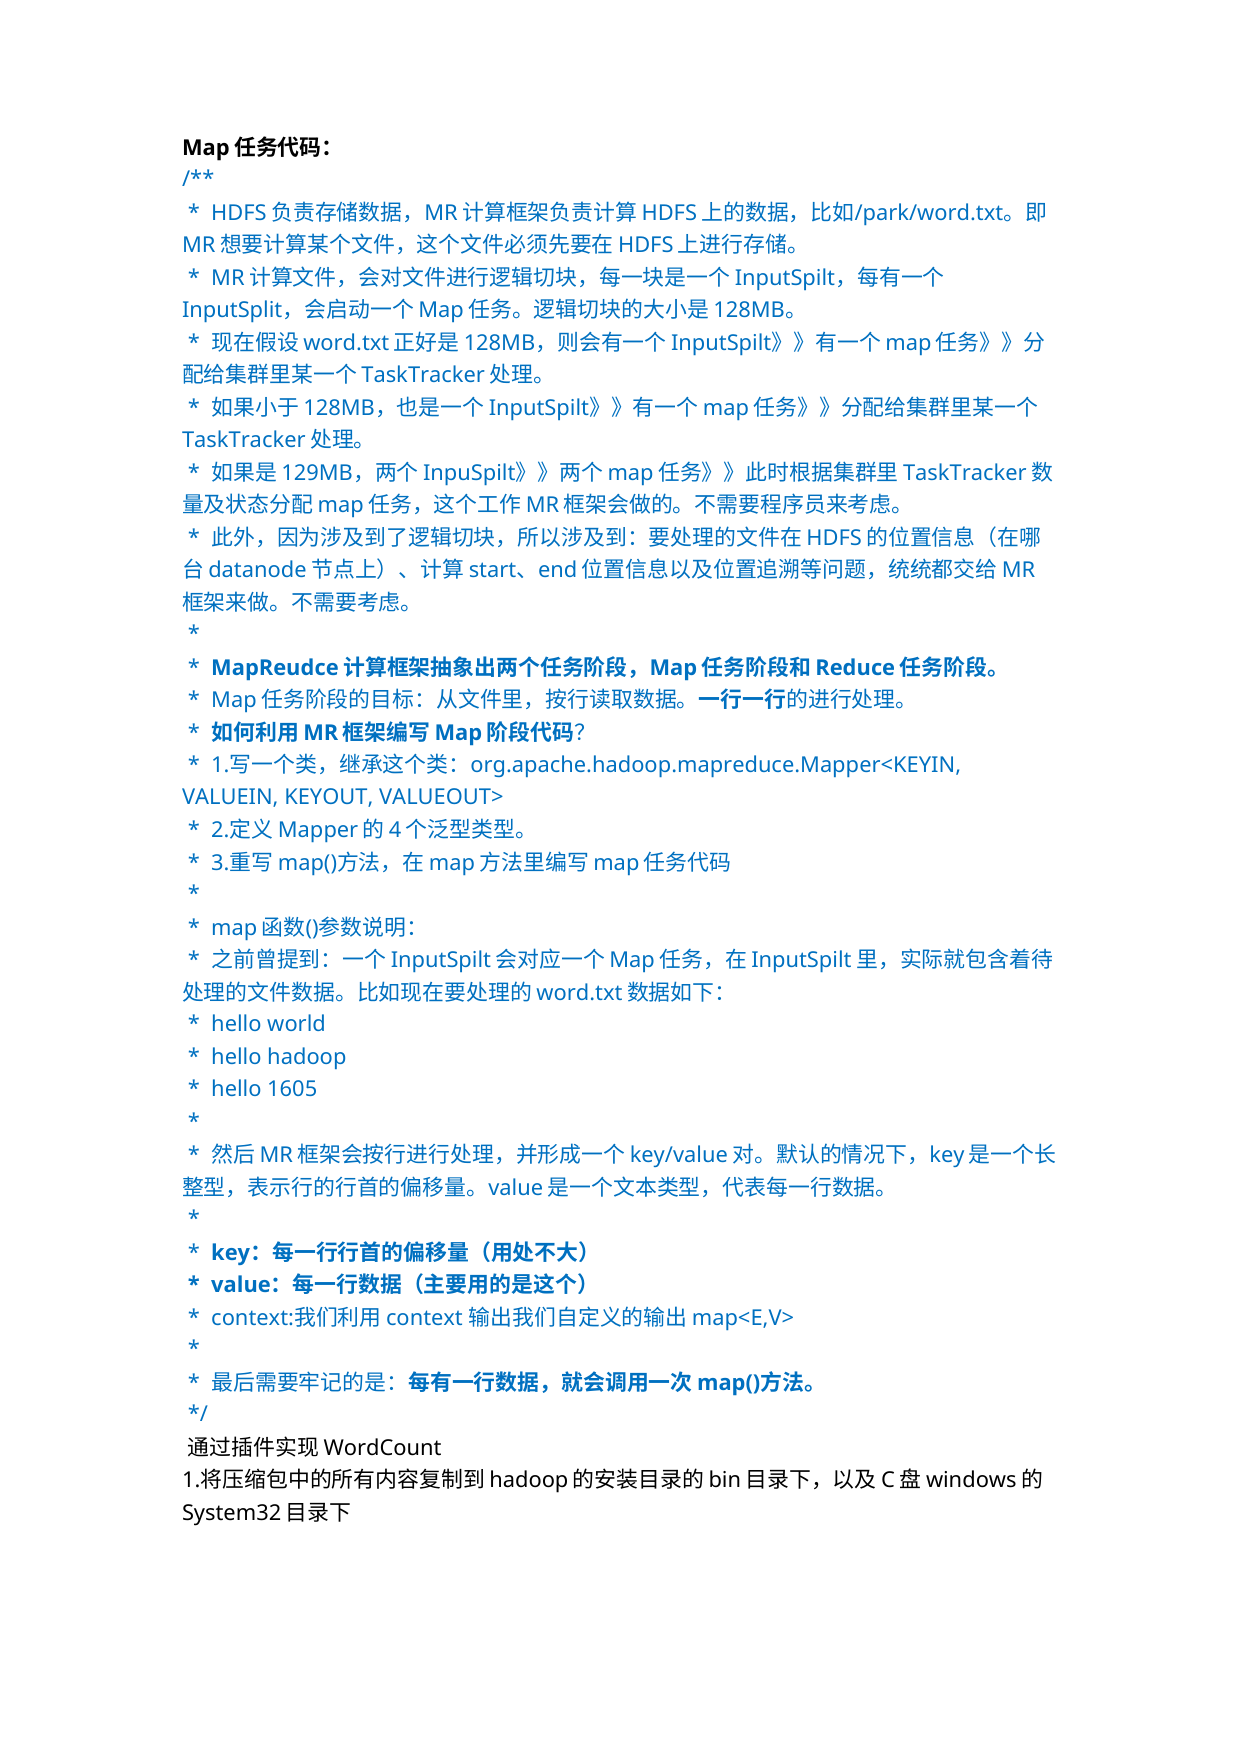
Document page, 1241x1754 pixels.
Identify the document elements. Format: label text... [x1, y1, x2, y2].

text * MapReudce计算框架抽象出两个任务阶段，Map任务阶段和Reduce任务阶段。 [182, 649, 1058, 682]
text 通过插件实现WordCount [182, 1429, 1058, 1462]
text * [182, 1202, 1058, 1234]
text * 3.重写map()方法，在map方法里编写map任务代码 [182, 844, 1058, 877]
text * 1.写一个类，继承这个类：org.apache.hadoop.mapreduce.Mapper<KEYIN, VALUEIN, KEYOUT, VALUEOUT> [182, 747, 1058, 812]
text * Map任务阶段的目标：从文件里，按行读取数据。一行一行的进行处理。 [182, 682, 1058, 714]
text /** [182, 162, 1058, 194]
text * MR计算文件，会对文件进行逻辑切块，每一块是一个InputSpilt，每有一个InputSplit，会启动一个Map任务。逻辑切块的大小是128MB。 [182, 259, 1058, 324]
text * hello 1605 [182, 1072, 1058, 1104]
text * 此外，因为涉及到了逻辑切块，所以涉及到：要处理的文件在HDFS的位置信息（在哪台datanode节点上）、计算start、end位置信息以及位置追溯等问题，统统都交给MR框架来做。不需要考虑。 [182, 519, 1058, 617]
text * key：每一行行首的偏移量（用处不大） [182, 1234, 1058, 1267]
text * 然后MR框架会按行进行处理，并形成一个key/value对。默认的情况下，key是一个长整型，表示行的行首的偏移量。value是一个文本类型，代表每一行数据。 [182, 1137, 1058, 1202]
text Map任务代码： [182, 129, 1058, 162]
text * [182, 1332, 1058, 1364]
text * 现在假设word.txt正好是128MB，则会有一个InputSpilt》》有一个map任务》》分配给集群里某一个TaskTracker处理。 [182, 324, 1058, 389]
text * 最后需要牢记的是：每有一行数据，就会调用一次map()方法。 [182, 1364, 1058, 1397]
text * hello world [182, 1007, 1058, 1039]
text * 之前曾提到：一个InputSpilt会对应一个Map任务，在InputSpilt里，实际就包含着待处理的文件数据。比如现在要处理的word.txt数据如下： [182, 942, 1058, 1007]
text * [182, 617, 1058, 649]
text * 如何利用MR框架编写Map阶段代码？ [182, 714, 1058, 747]
text * 如果小于128MB，也是一个InputSpilt》》有一个map任务》》分配给集群里某一个TaskTracker处理。 [182, 389, 1058, 454]
text 1.将压缩包中的所有内容复制到hadoop的安装目录的bin目录下，以及C盘 windows的System32目录下 [182, 1462, 1058, 1527]
text * [182, 877, 1058, 909]
text * context:我们利用context 输出我们自定义的输出map<E,V> [182, 1299, 1058, 1332]
text * value：每一行数据（主要用的是这个） [182, 1267, 1058, 1299]
text * 如果是129MB，两个InpuSpilt》》两个map任务》》此时根据集群里TaskTracker数量及状态分配map任务，这个工作MR框架会做的。不需要程序员来考虑。 [182, 454, 1058, 519]
text */ [182, 1397, 1058, 1429]
text * hello hadoop [182, 1039, 1058, 1072]
text * 2.定义Mapper的4个泛型类型。 [182, 812, 1058, 844]
text * map函数()参数说明： [182, 909, 1058, 942]
text * HDFS负责存储数据，MR计算框架负责计算HDFS上的数据，比如/park/word.txt。即MR想要计算某个文件，这个文件必须先要在HDFS上进行存储。 [182, 194, 1058, 259]
text * [182, 1104, 1058, 1137]
